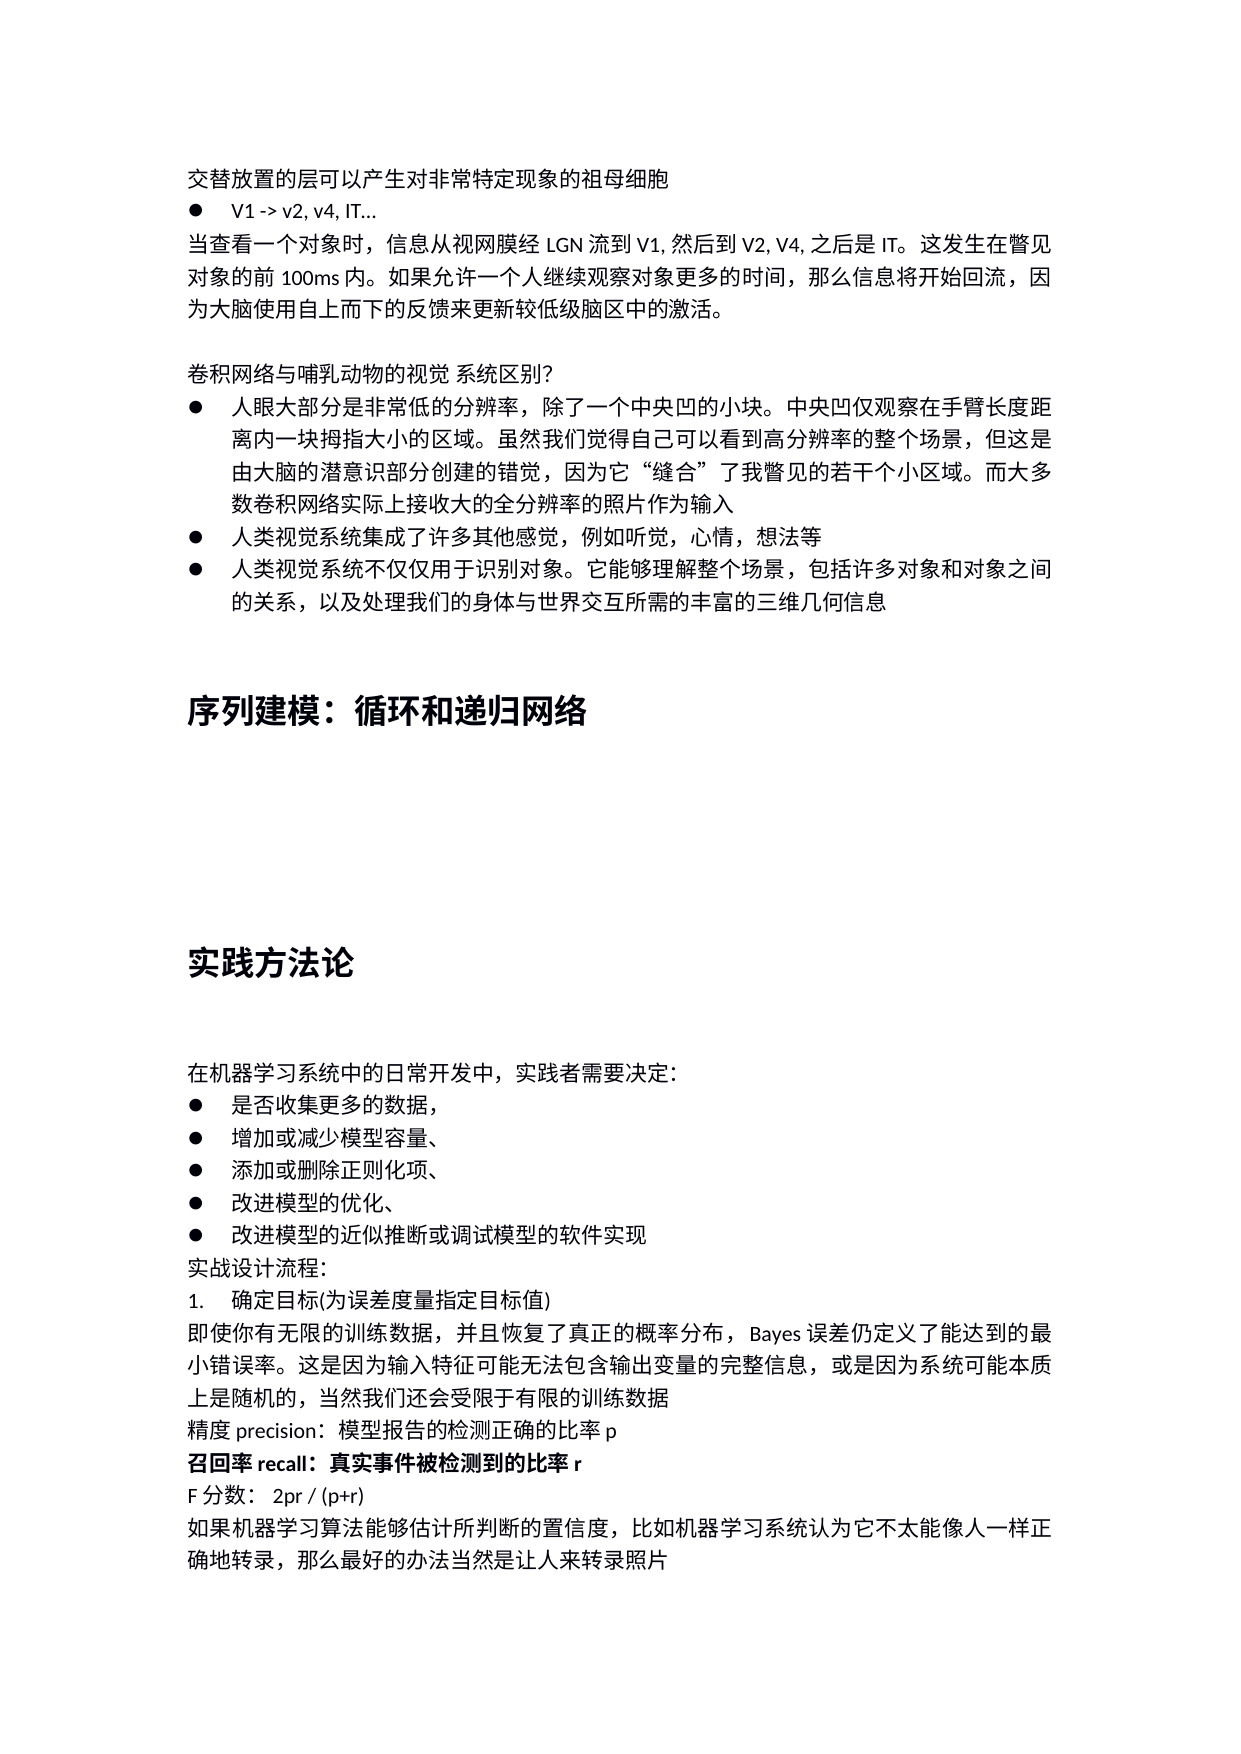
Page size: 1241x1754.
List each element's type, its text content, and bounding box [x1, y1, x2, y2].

text 在机器学习系统中的日常开发中，实践者需要决定： [187, 1056, 1053, 1088]
list 增加或减少模型容量、 [187, 1121, 1053, 1153]
list 改进模型的近似推断或调试模型的软件实现 [187, 1218, 1053, 1251]
list 改进模型的优化、 [187, 1186, 1053, 1218]
list 人眼大部分是非常低的分辨率，除了一个中央凹的小块。中央凹仅观察在手臂长度距离内一块拇指大小的区域。虽然我们觉得自己可以看到高分辨率的整个场景，但这是由大脑的潜意识部分创建的错觉，因为它“缝合”了我瞥见的若干个小区域。而大多数卷积网络实际上接收大的全分辨率的照片作为输入 [187, 389, 1053, 519]
list V1 -> v2, v4, IT… [187, 194, 1053, 227]
list 是否收集更多的数据， [187, 1088, 1053, 1121]
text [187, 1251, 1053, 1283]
list 添加或删除正则化项、 [187, 1153, 1053, 1186]
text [187, 162, 1053, 194]
list 人类视觉系统不仅仅用于识别对象。它能够理解整个场景，包括许多对象和对象之间的关系，以及处理我们的身体与世界交互所需的丰富的三维几何信息 [187, 552, 1053, 617]
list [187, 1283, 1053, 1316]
subtitle 序列建模：循环和递归网络 [187, 677, 1053, 742]
text 卷积网络与哺乳动物的视觉 系统区别？ [187, 357, 1053, 389]
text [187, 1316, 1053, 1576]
list 人类视觉系统集成了许多其他感觉，例如听觉，心情，想法等 [187, 519, 1053, 552]
text 当查看一个对象时，信息从视网膜经LGN流到V1, 然后到V2, V4, 之后是IT。这发生在瞥见对象的前100ms内。如果允许一个人继续观察对象更多的时间，那么信息将开始回流，因为大脑使用自上而下的反馈来更新较低级脑区中的激活。 [187, 227, 1053, 324]
subtitle 实践方法论 [187, 928, 1053, 993]
